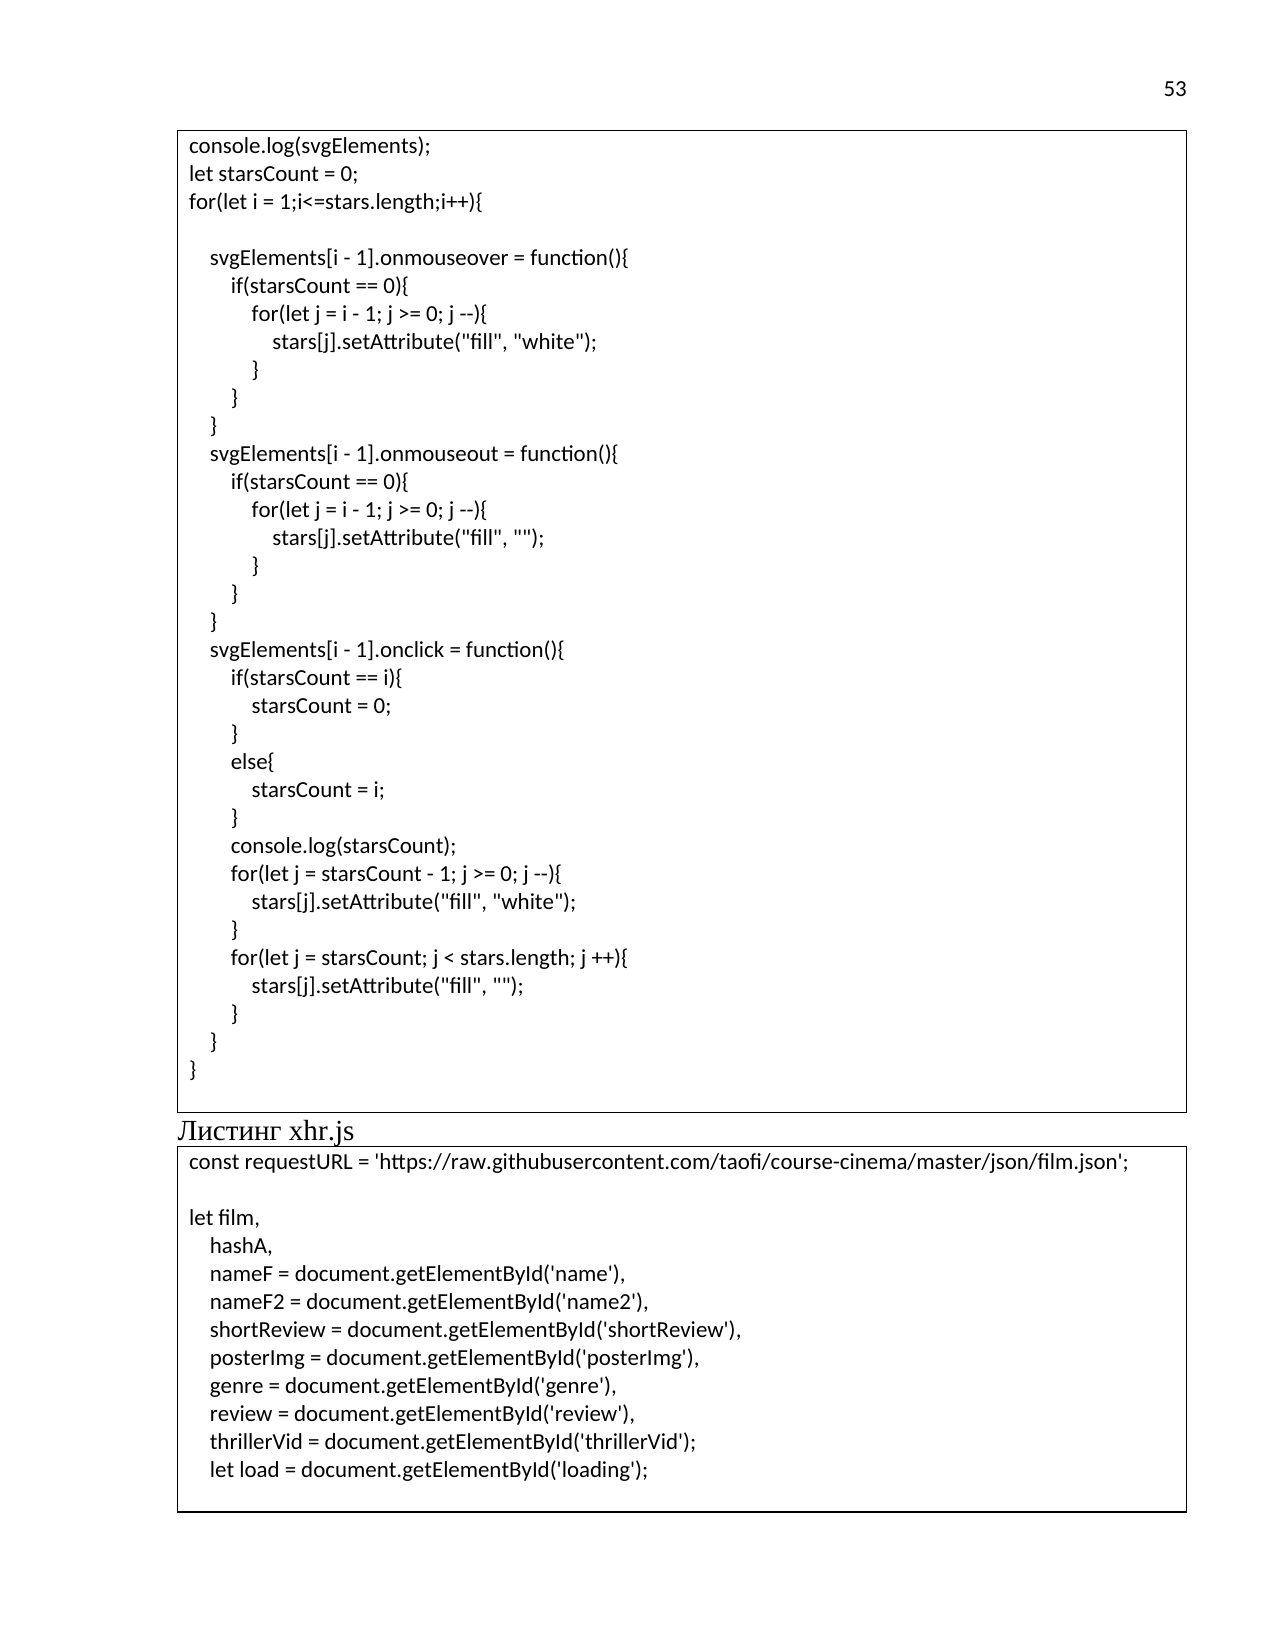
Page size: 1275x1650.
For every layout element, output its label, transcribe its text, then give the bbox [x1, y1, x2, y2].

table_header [178, 1147, 1186, 1511]
text Листинг xhr.js [177, 1113, 1186, 1146]
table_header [178, 131, 1186, 1112]
